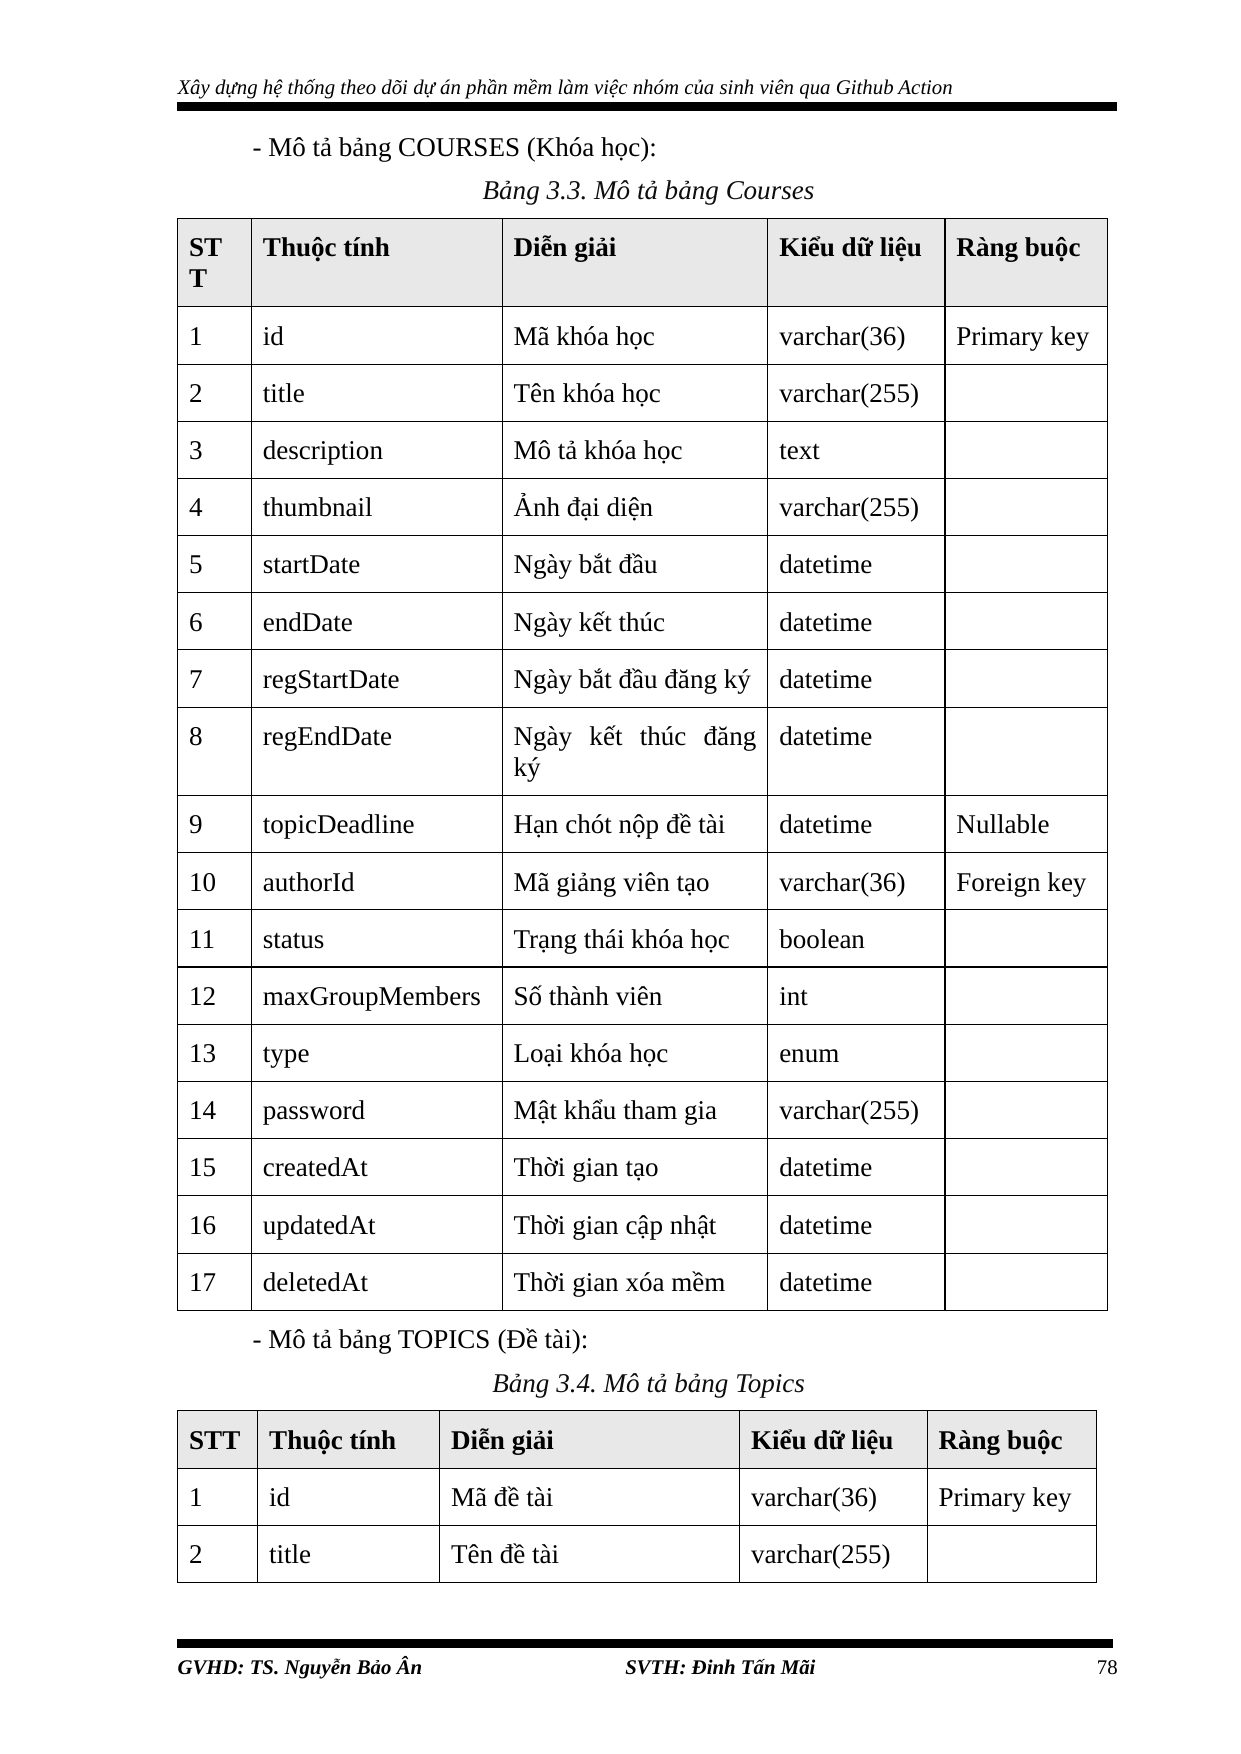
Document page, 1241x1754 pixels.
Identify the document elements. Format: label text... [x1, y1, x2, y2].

table_cell varchar(36) [768, 307, 944, 363]
text - Mô tả bảng COURSES (Khóa học): [177, 131, 1122, 162]
table_cell Tên đề tài [440, 1526, 739, 1582]
table_cell [946, 1196, 1107, 1252]
table_cell Ảnh đại diện [503, 479, 767, 535]
table_cell Thời gian tạo [503, 1139, 767, 1195]
table_cell [946, 479, 1107, 535]
table_header STT [178, 219, 251, 306]
table_cell [946, 536, 1107, 592]
table_cell 9 [178, 796, 251, 852]
table_header Diễn giải [503, 219, 767, 306]
table_cell varchar(255) [768, 1082, 944, 1138]
table_cell 1 [178, 307, 251, 363]
table_cell updatedAt [252, 1196, 502, 1252]
table_cell varchar(36) [768, 853, 944, 909]
table_cell datetime [768, 593, 944, 649]
table_cell Primary key [946, 307, 1107, 363]
table_header Thuộc tính [258, 1411, 439, 1468]
table_cell deletedAt [252, 1254, 502, 1309]
table_cell Ngày kết thúc [503, 593, 767, 649]
table_header Thuộc tính [252, 219, 502, 306]
table_cell 4 [178, 479, 251, 535]
table_cell status [252, 910, 502, 966]
table_cell [946, 910, 1107, 966]
table_cell datetime [768, 708, 944, 795]
table_cell int [768, 968, 944, 1024]
table_cell description [252, 422, 502, 478]
table_header STT [178, 1411, 257, 1468]
table_cell enum [768, 1025, 944, 1081]
table_cell Mô tả khóa học [503, 422, 767, 478]
table_cell [946, 422, 1107, 478]
table_cell createdAt [252, 1139, 502, 1195]
table_cell [946, 708, 1107, 795]
table_cell Mã đề tài [440, 1469, 739, 1525]
table_cell Trạng thái khóa học [503, 910, 767, 966]
table_header Diễn giải [440, 1411, 739, 1468]
table_cell title [258, 1526, 439, 1582]
table_cell datetime [768, 1196, 944, 1252]
table_cell id [252, 307, 502, 363]
table_cell topicDeadline [252, 796, 502, 852]
table_cell 2 [178, 365, 251, 421]
table_cell [946, 650, 1107, 707]
table_cell varchar(36) [740, 1469, 927, 1525]
table_header Kiểu dữ liệu [768, 219, 944, 306]
table_cell maxGroupMembers [252, 968, 502, 1024]
table_cell Thời gian xóa mềm [503, 1254, 767, 1309]
table_cell [946, 1254, 1107, 1309]
table_cell Ngày bắt đầu [503, 536, 767, 592]
table_header Ràng buộc [946, 219, 1107, 306]
table_cell password [252, 1082, 502, 1138]
table_cell varchar(255) [768, 365, 944, 421]
table_cell 7 [178, 650, 251, 707]
table_cell Hạn chót nộp đề tài [503, 796, 767, 852]
table_cell Mã khóa học [503, 307, 767, 363]
table_cell Số thành viên [503, 968, 767, 1024]
table_cell 10 [178, 853, 251, 909]
table_cell [928, 1526, 1096, 1582]
table_cell text [768, 422, 944, 478]
table_cell [946, 593, 1107, 649]
table_cell id [258, 1469, 439, 1525]
table_cell Mật khẩu tham gia [503, 1082, 767, 1138]
table_cell 1 [178, 1469, 257, 1525]
table_cell 11 [178, 910, 251, 966]
table_cell 8 [178, 708, 251, 795]
table_cell 6 [178, 593, 251, 649]
table_cell [946, 365, 1107, 421]
table_cell 16 [178, 1196, 251, 1252]
table_cell [946, 1082, 1107, 1138]
table_cell 3 [178, 422, 251, 478]
table_cell Primary key [928, 1469, 1096, 1525]
table_cell Thời gian cập nhật [503, 1196, 767, 1252]
table_cell 12 [178, 968, 251, 1024]
table_cell Nullable [946, 796, 1107, 852]
table_cell 17 [178, 1254, 251, 1309]
table_cell datetime [768, 796, 944, 852]
table_cell 5 [178, 536, 251, 592]
table_cell 15 [178, 1139, 251, 1195]
table_cell thumbnail [252, 479, 502, 535]
table_cell [946, 968, 1107, 1024]
table_cell startDate [252, 536, 502, 592]
table_cell datetime [768, 650, 944, 707]
table_cell authorId [252, 853, 502, 909]
table_cell boolean [768, 910, 944, 966]
table_cell 13 [178, 1025, 251, 1081]
table_cell endDate [252, 593, 502, 649]
table_cell [946, 1139, 1107, 1195]
table_cell Mã giảng viên tạo [503, 853, 767, 909]
table_cell Ngày bắt đầu đăng ký [503, 650, 767, 707]
table_cell varchar(255) [768, 479, 944, 535]
text - Mô tả bảng TOPICS (Đề tài): [177, 1323, 1122, 1354]
table_cell regEndDate [252, 708, 502, 795]
table_cell Loại khóa học [503, 1025, 767, 1081]
table_cell regStartDate [252, 650, 502, 707]
table_cell Tên khóa học [503, 365, 767, 421]
table_cell datetime [768, 536, 944, 592]
table_header Kiểu dữ liệu [740, 1411, 927, 1468]
table_cell Foreign key [946, 853, 1107, 909]
table_cell type [252, 1025, 502, 1081]
table_cell varchar(255) [740, 1526, 927, 1582]
table_cell title [252, 365, 502, 421]
table_cell 2 [178, 1526, 257, 1582]
table_cell Ngày kết thúc đăng ký [503, 708, 767, 795]
table_cell datetime [768, 1139, 944, 1195]
table_cell datetime [768, 1254, 944, 1309]
table_header Ràng buộc [928, 1411, 1096, 1468]
table_cell [946, 1025, 1107, 1081]
table_cell 14 [178, 1082, 251, 1138]
